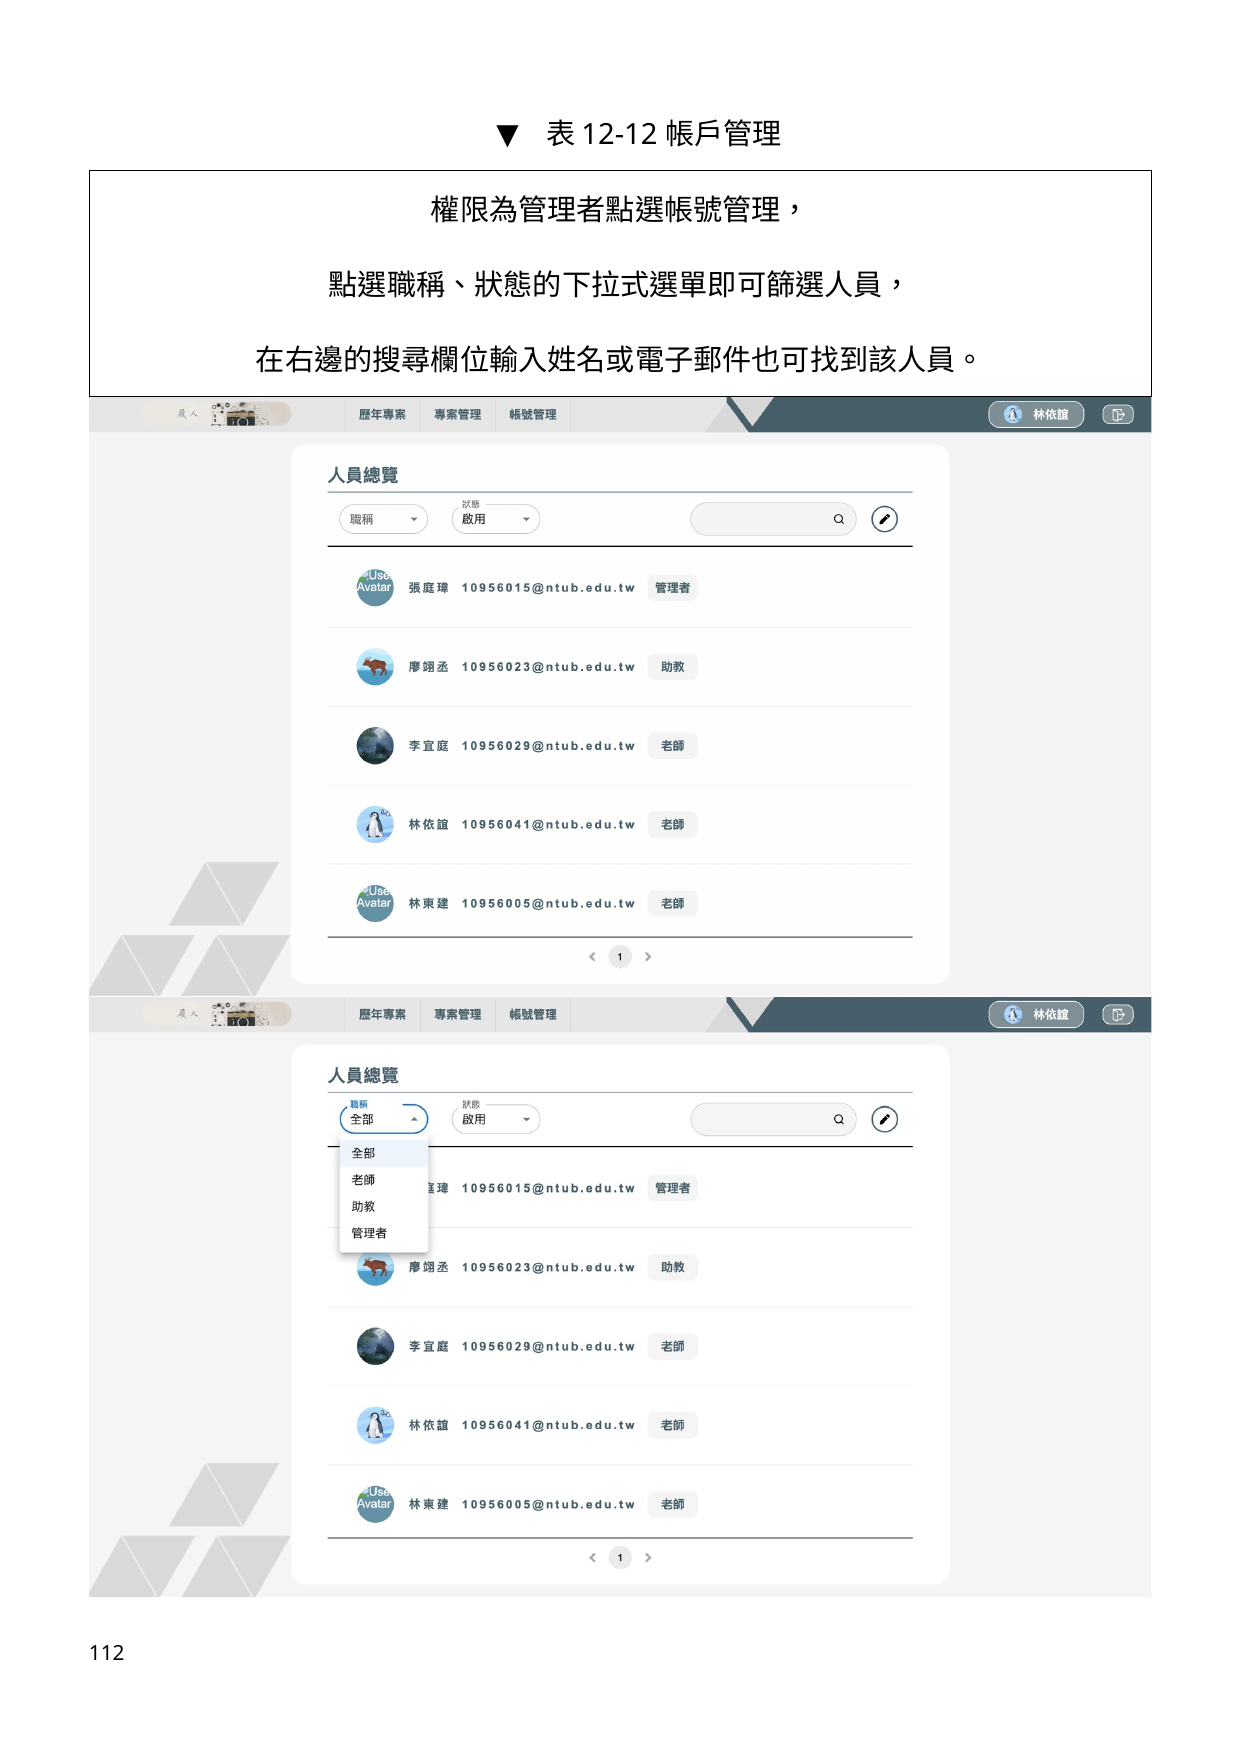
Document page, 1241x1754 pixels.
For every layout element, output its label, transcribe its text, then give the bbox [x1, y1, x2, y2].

picture [88, 397, 1152, 996]
list 表12-12 帳戶管理 [126, 94, 1152, 169]
table_header 權限為管理者點選帳號管理， 點選職稱、狀態的下拉式選單即可篩選人員， 在右邊的搜尋欄位輸入姓名或電子郵件也可找到該人員。 [90, 171, 1151, 396]
picture [88, 997, 1152, 1597]
